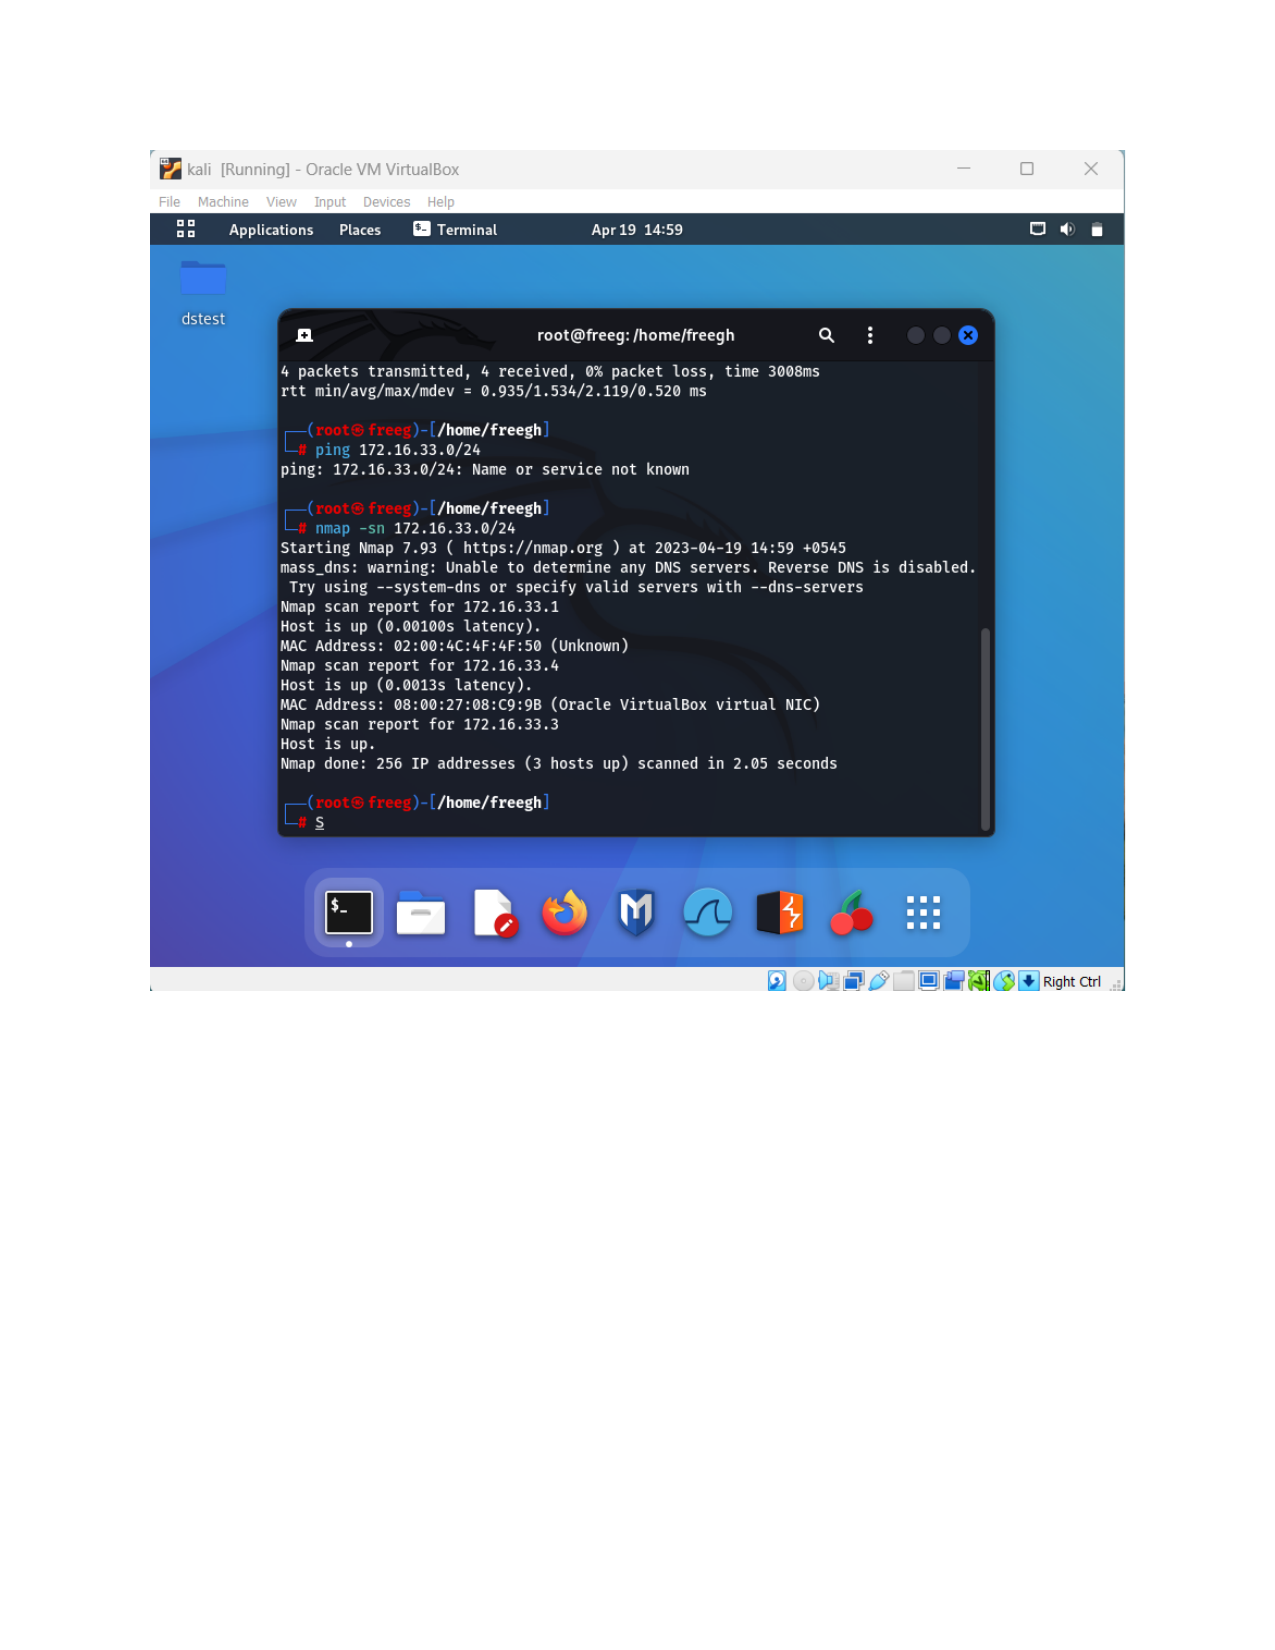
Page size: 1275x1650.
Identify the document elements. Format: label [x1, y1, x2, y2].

picture [150, 150, 1125, 991]
